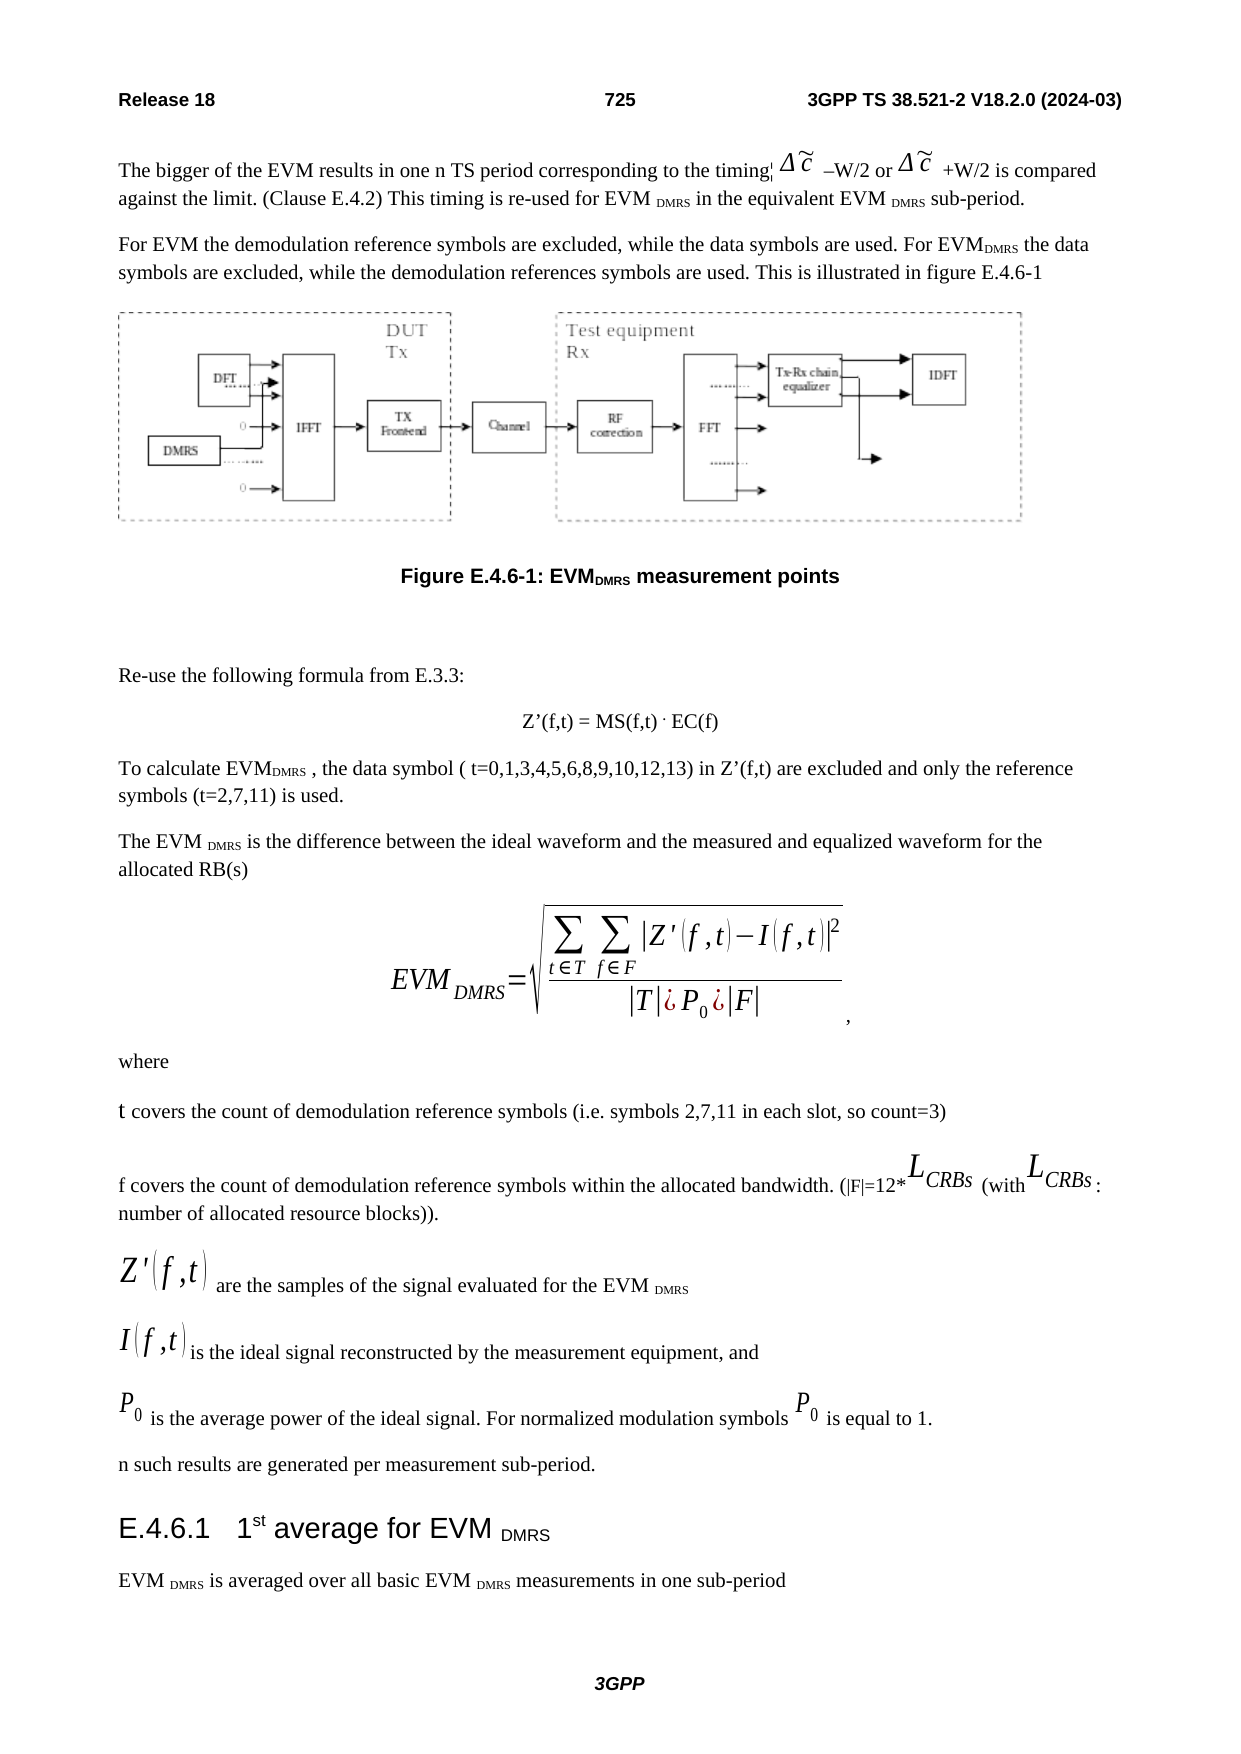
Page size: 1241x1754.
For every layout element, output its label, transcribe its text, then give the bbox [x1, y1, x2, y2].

text n such results are generated per measurement sub-period. [118, 1452, 1122, 1476]
text Re-use the following formula from E.3.3: [118, 663, 1122, 687]
text To calculate EVMDMRS , the data symbol ( t=0,1,3,4,5,6,8,9,10,12,13) in Z’(f,t) are excluded and only the reference symbols (t=2,7,11) is used. [118, 755, 1122, 807]
text Z’(f,t) = MS(f,t) . EC(f) [118, 709, 1122, 733]
text Figure E.4.6-1: EVMDMRS measurement points [118, 564, 1122, 588]
text where [118, 1049, 1122, 1073]
text The bigger of the EVM results in one n TS period corresponding to the timing¦ –W/2 or +W/2 is compared against the limit. (Clause E.4.2) This timing is re-used for EVM DMRS in the equivalent EVM DMRS sub-period. [118, 147, 1122, 210]
text f covers the count of demodulation reference symbols within the allocated bandwidth. (|F|=12* (with: number of allocated resource blocks)). [118, 1147, 1122, 1225]
text is the average power of the ideal signal. For normalized modulation symbols is equal to 1. [118, 1386, 1122, 1430]
text , [118, 903, 1122, 1027]
text The EVM DMRS is the difference between the ideal waveform and the measured and equalized waveform for the allocated RB(s) [118, 829, 1122, 881]
text is the ideal signal reconstructed by the measurement equipment, and [118, 1320, 1122, 1364]
text EVM DMRS is averaged over all basic EVM DMRS measurements in one sub-period [118, 1568, 1122, 1592]
text t covers the count of demodulation reference symbols (i.e. symbols 2,7,11 in each slot, so count=3) [118, 1095, 1122, 1124]
subtitle E.4.6.1 1st average for EVM DMRS [118, 1511, 1122, 1544]
text are the samples of the signal evaluated for the EVM DMRS [118, 1247, 1122, 1297]
text For EVM the demodulation reference symbols are excluded, while the data symbols are used. For EVMDMRS the data symbols are excluded, while the demodulation references symbols are used. This is illustrated in figure E.4.6-1 [118, 232, 1122, 284]
